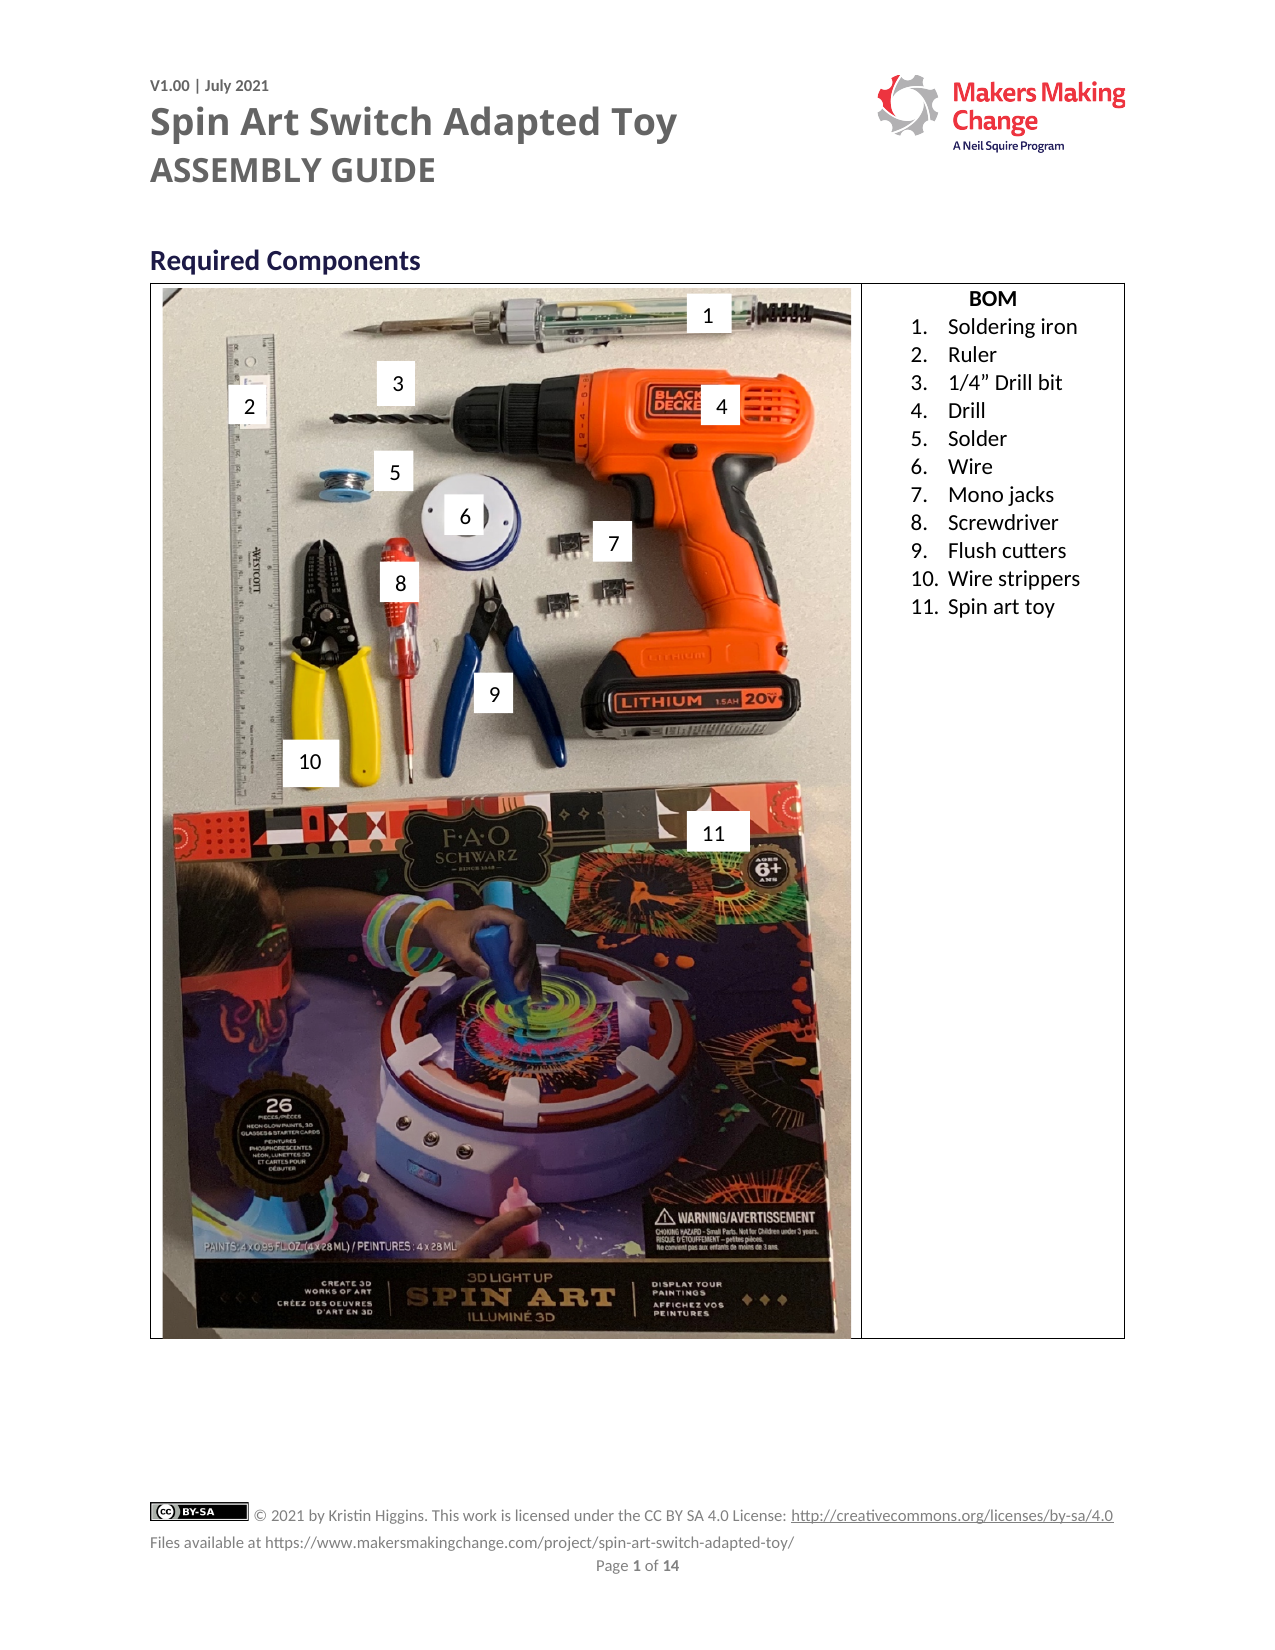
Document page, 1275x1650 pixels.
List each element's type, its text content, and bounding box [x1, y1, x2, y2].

subtitle Required Components [150, 242, 1125, 277]
table_header BOM Soldering iron Ruler 1/4” Drill bit Drill Solder Wire Mono jacks Screwdriver Flush cutters Wire strippers Spin art toy [862, 284, 1124, 1338]
picture [162, 288, 852, 1339]
table_header [151, 284, 861, 1338]
picture [877, 75, 1125, 153]
picture [150, 1502, 249, 1521]
